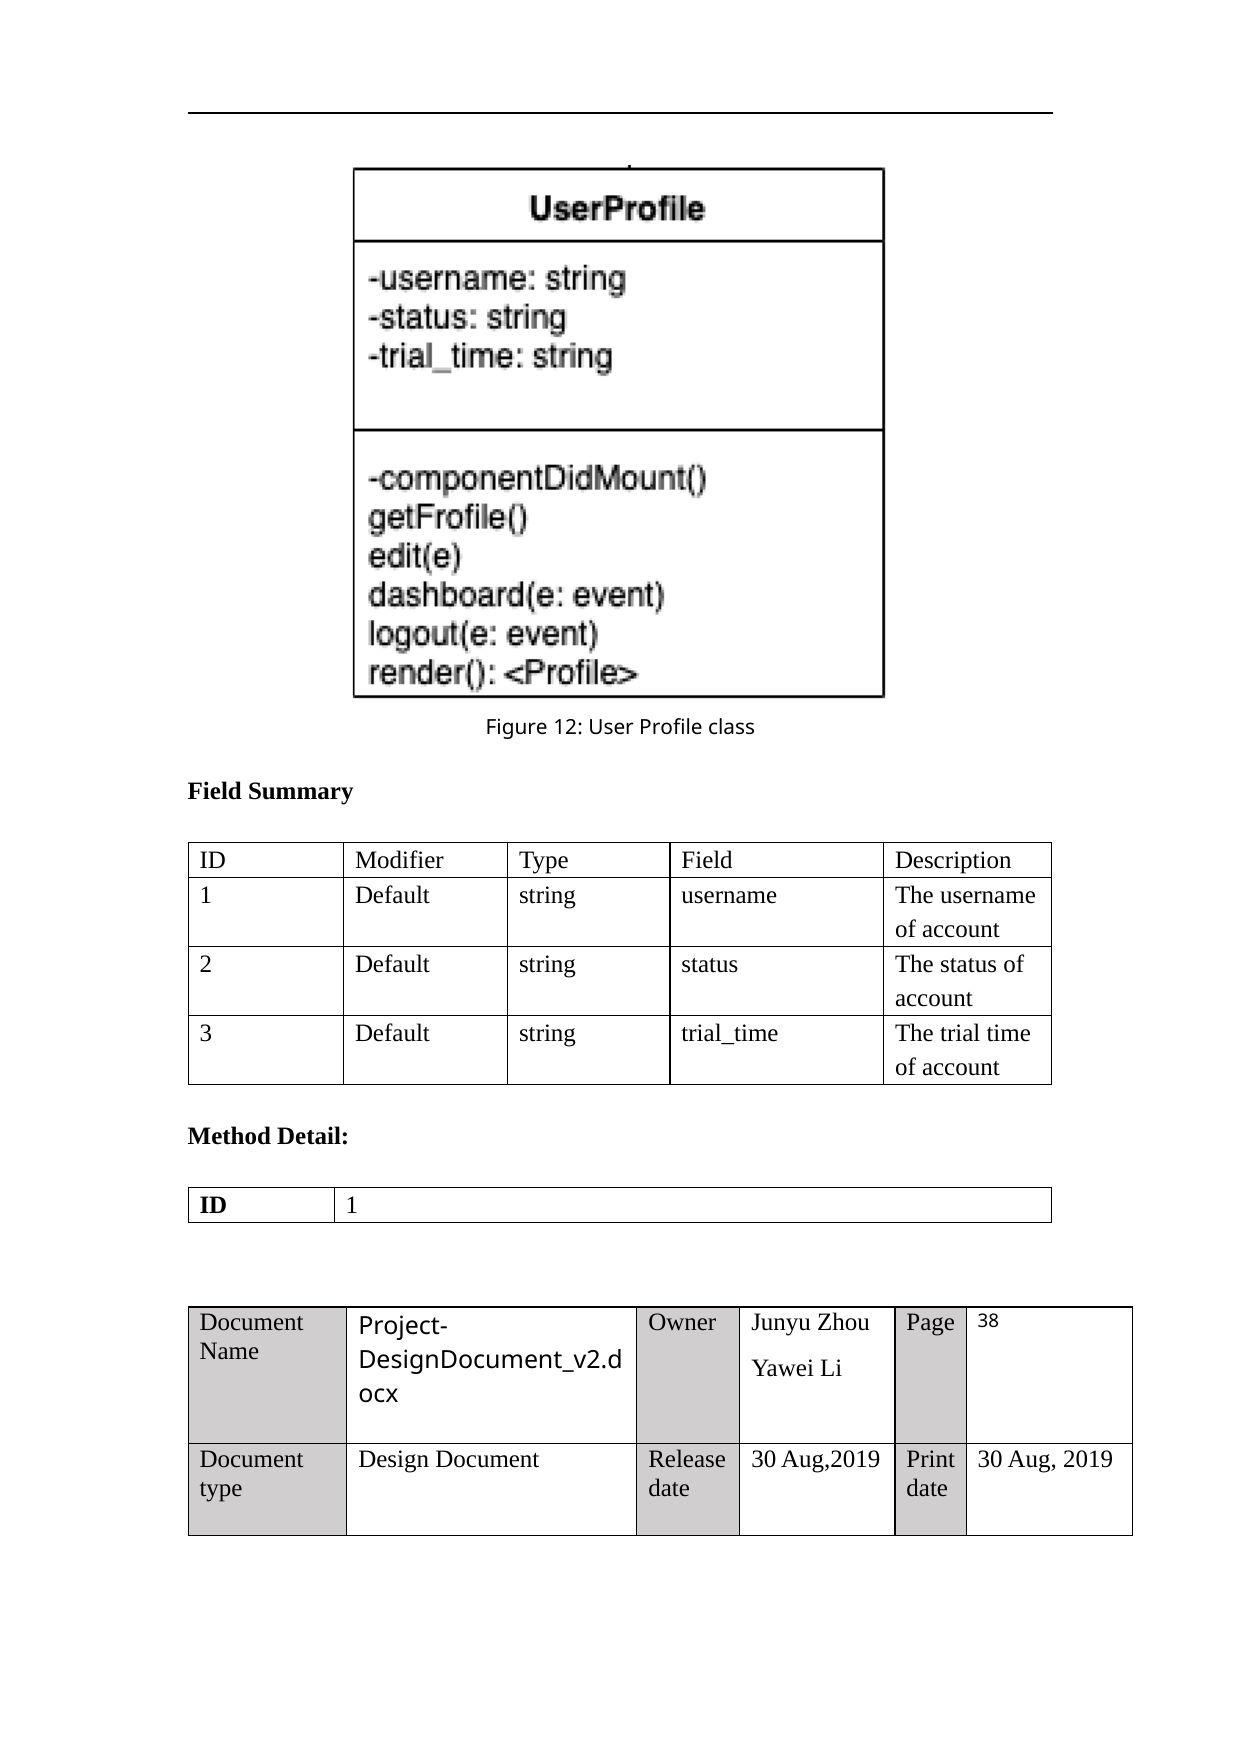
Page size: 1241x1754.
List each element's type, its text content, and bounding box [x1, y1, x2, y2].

table_header Description [884, 843, 1051, 877]
table_header Type [508, 843, 669, 877]
table_cell string [508, 878, 669, 946]
table_cell username [671, 878, 883, 946]
table_cell string [508, 1016, 669, 1084]
table_cell The trial time of account [884, 1016, 1051, 1084]
table_cell 2 [189, 947, 343, 1015]
text Figure 12: User Profile class [187, 709, 1053, 743]
picture [352, 165, 888, 701]
table_header Modifier [344, 843, 507, 877]
table_cell trial_time [671, 1016, 883, 1084]
table_header ID [189, 843, 343, 877]
table_cell The status of account [884, 947, 1051, 1015]
table_cell The username of account [884, 878, 1051, 946]
table_cell Default [344, 878, 507, 946]
table_cell 1 [189, 878, 343, 946]
table_cell Default [344, 1016, 507, 1084]
table_cell Default [344, 947, 507, 1015]
table_cell status [671, 947, 883, 1015]
table_header 1 [335, 1188, 1051, 1222]
table_cell 3 [189, 1016, 343, 1084]
text Field Summary [187, 774, 1053, 808]
text Method Detail: [187, 1119, 1053, 1153]
table_header Field [671, 843, 883, 877]
table_cell string [508, 947, 669, 1015]
table_header ID [189, 1188, 334, 1222]
